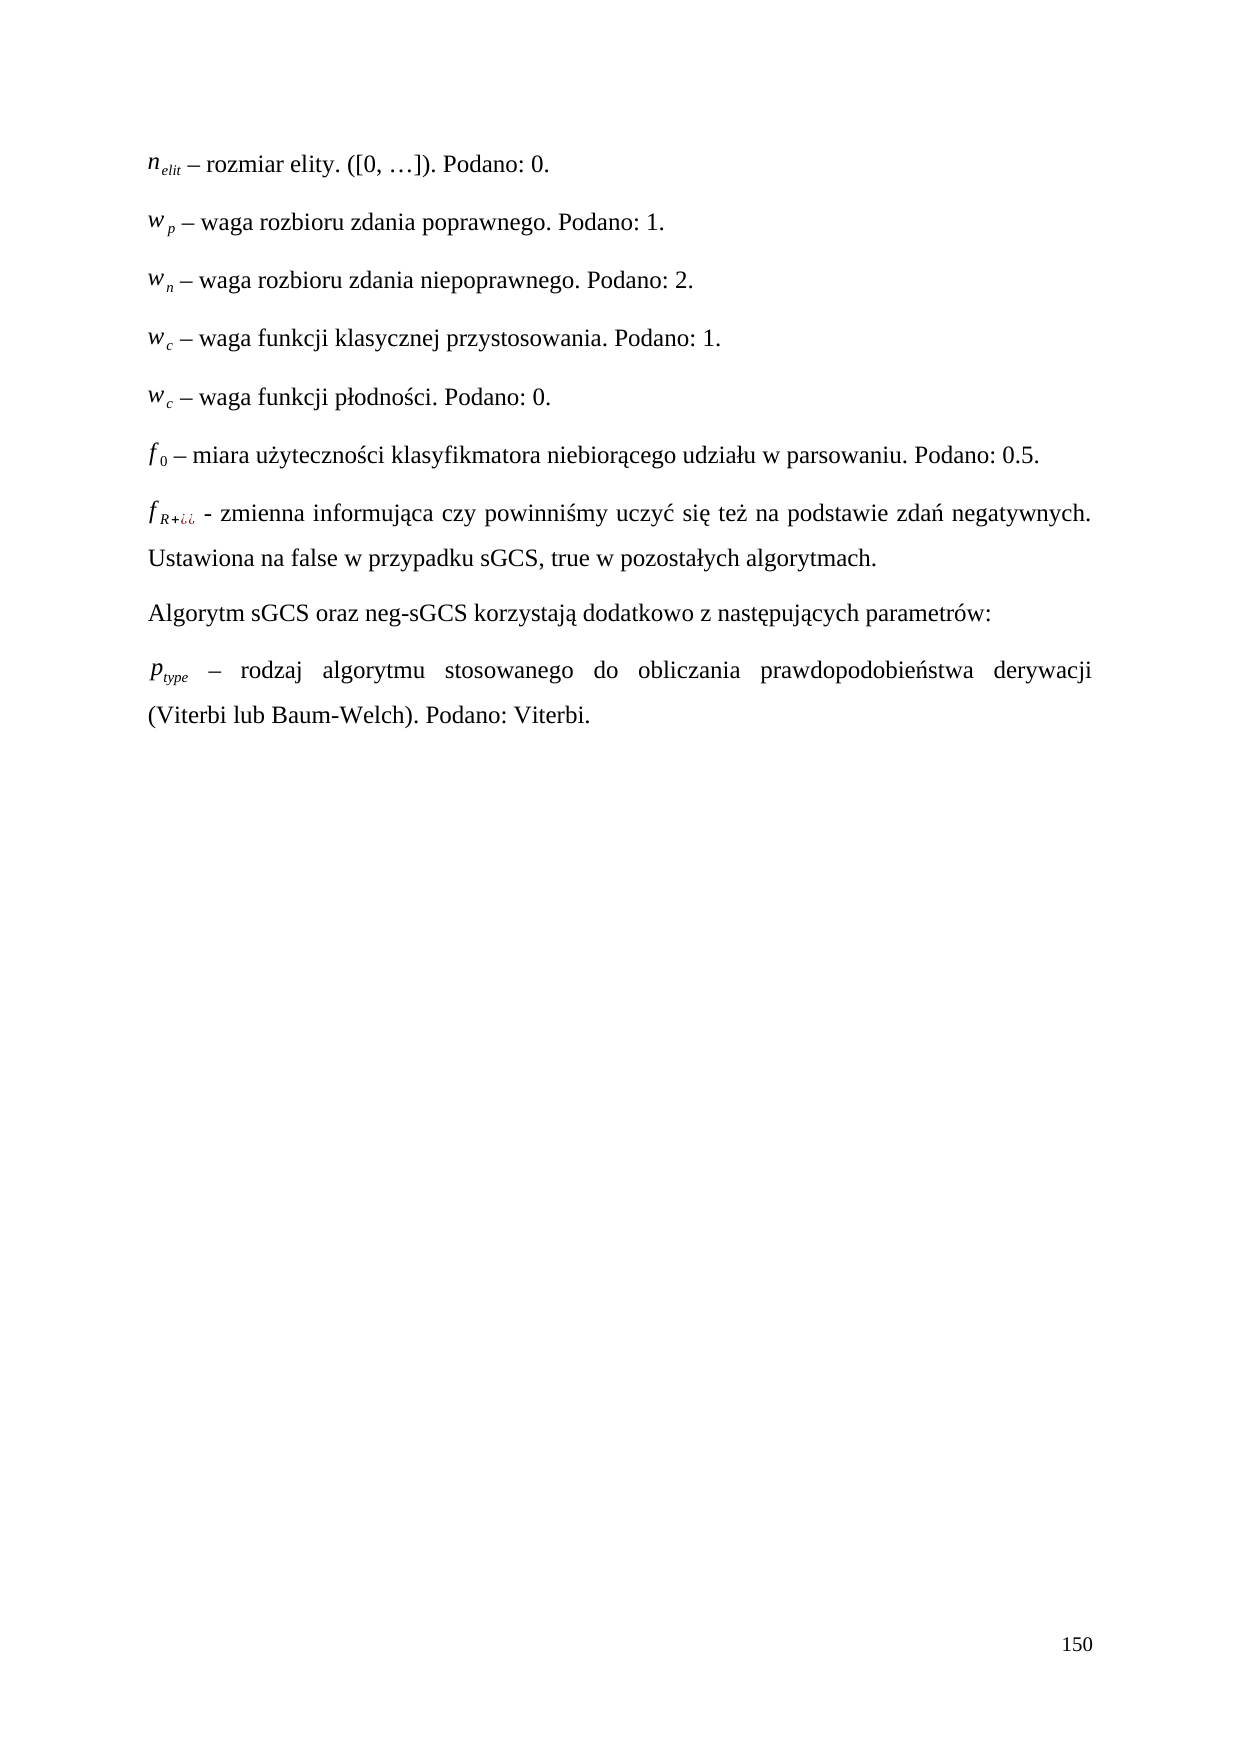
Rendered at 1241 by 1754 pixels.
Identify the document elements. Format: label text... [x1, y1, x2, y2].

text – rozmiar elity. ([0, …]). Podano: 0. [148, 148, 1093, 179]
text – waga funkcji płodności. Podano: 0. [148, 381, 1093, 412]
text Algorytm sGCS oraz neg-sGCS korzystają dodatkowo z następujących parametrów: [148, 598, 1093, 627]
text – rodzaj algorytmu stosowanego do obliczania prawdopodobieństwa derywacji (Viterbi lub Baum-Welch). Podano: Viterbi. [148, 654, 1093, 728]
text – miara użyteczności klasyfikmatora niebiorącego udziału w parsowaniu. Podano: 0.5. [148, 439, 1093, 470]
text – waga rozbioru zdania niepoprawnego. Podano: 2. [148, 264, 1093, 295]
text - zmienna informująca czy powinniśmy uczyć się też na podstawie zdań negatywnych. Ustawiona na false w przypadku sGCS, true w pozostałych algorytmach. [148, 497, 1093, 571]
text – waga funkcji klasycznej przystosowania. Podano: 1. [148, 322, 1093, 354]
text – waga rozbioru zdania poprawnego. Podano: 1. [148, 206, 1093, 237]
